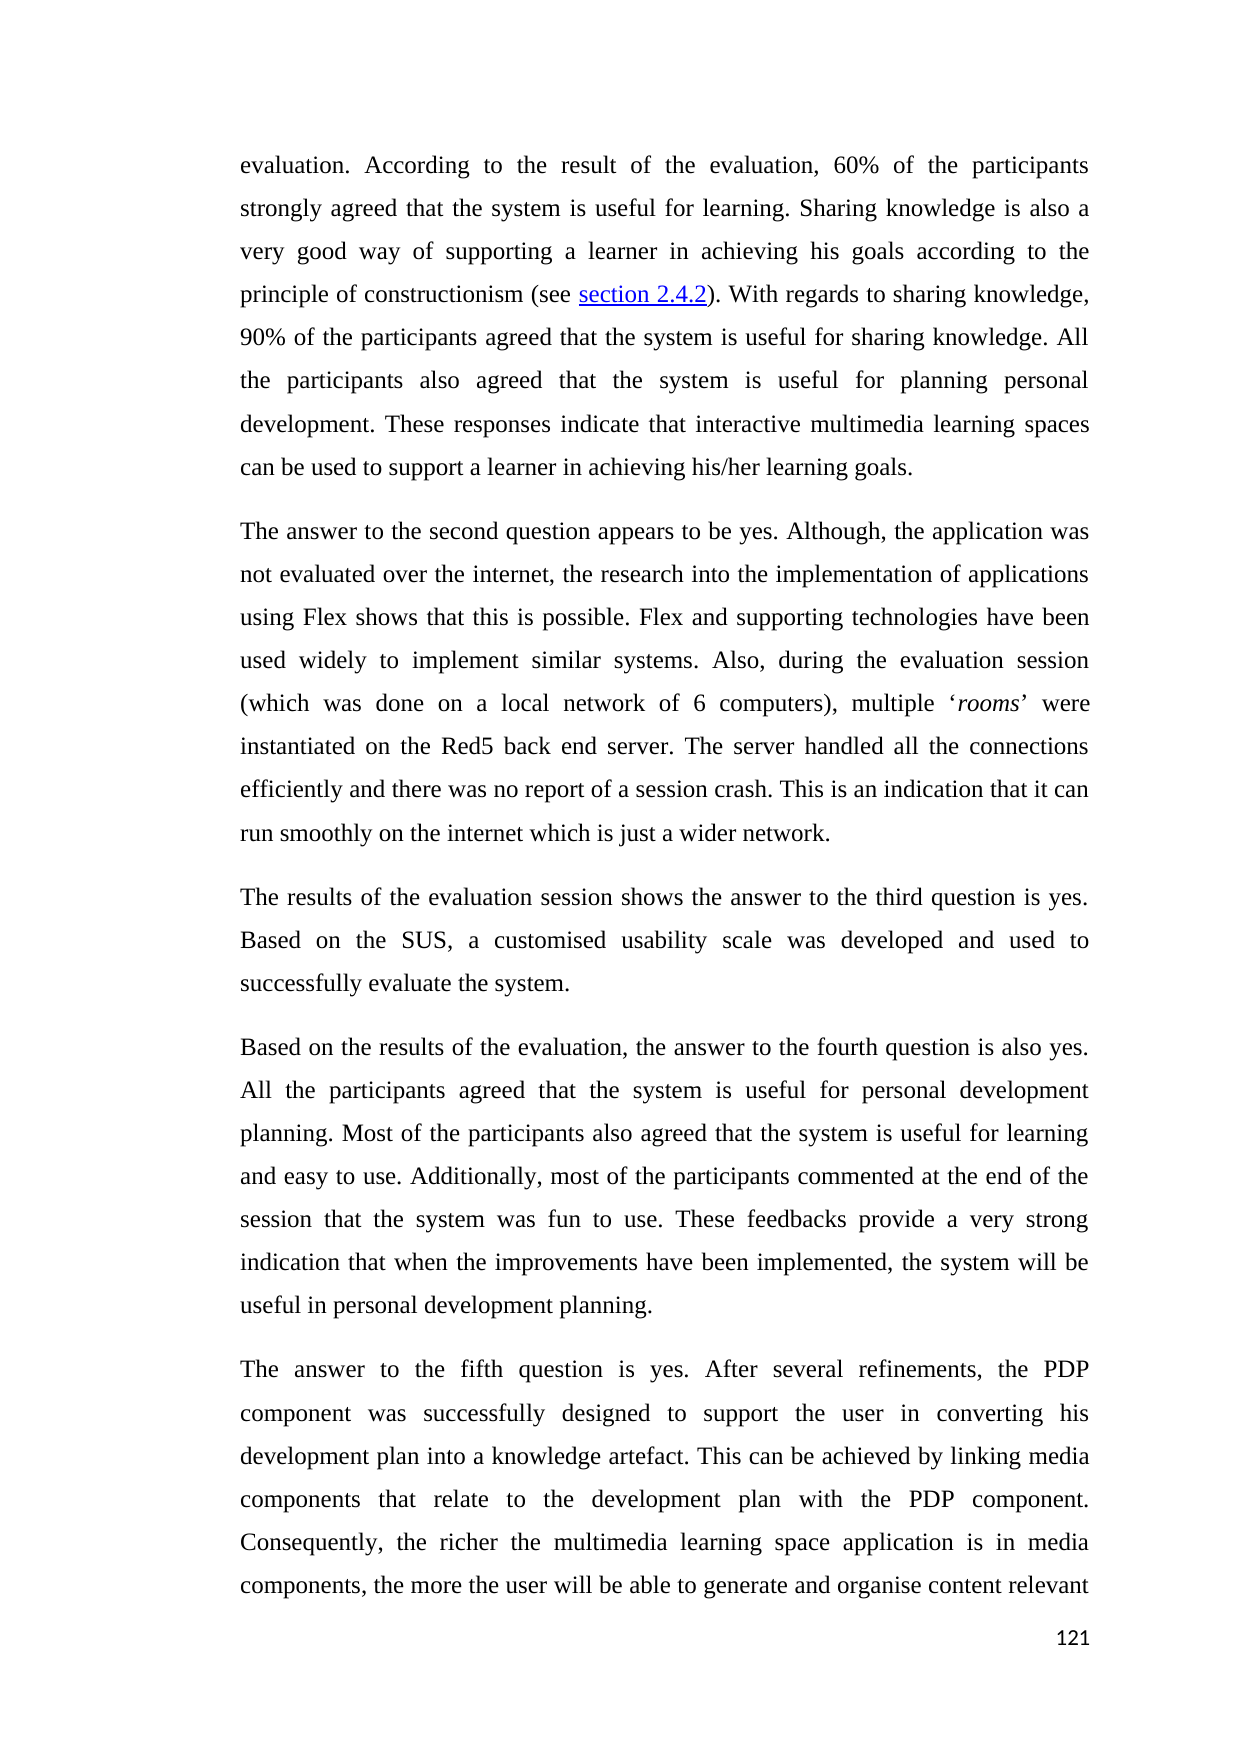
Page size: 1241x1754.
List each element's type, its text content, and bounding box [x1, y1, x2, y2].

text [240, 1354, 1090, 1599]
text The results of the evaluation session shows the answer to the third question is yes. Based on the SUS, a customised usability scale was developed and used to successfully evaluate the system. [240, 882, 1090, 997]
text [240, 150, 1090, 481]
text Based on the results of the evaluation, the answer to the fourth question is also yes. All the participants agreed that the system is useful for personal development planning. Most of the participants also agreed that the system is useful for learning and easy to use. Additionally, most of the participants commented at the end of the session that the system was fun to use. These feedbacks provide a very strong indication that when the improvements have been implemented, the system will be useful in personal development planning. [240, 1032, 1090, 1319]
text The answer to the second question appears to be yes. Although, the application was not evaluated over the internet, the research into the implementation of applications using Flex shows that this is possible. Flex and supporting technologies have been used widely to implement similar systems. Also, during the evaluation session (which was done on a local network of 6 computers), multiple ‘rooms’ were instantiated on the Red5 back end server. The server handled all the connections efficiently and there was no report of a session crash. This is an indication that it can run smoothly on the internet which is just a wider network. [240, 516, 1090, 846]
